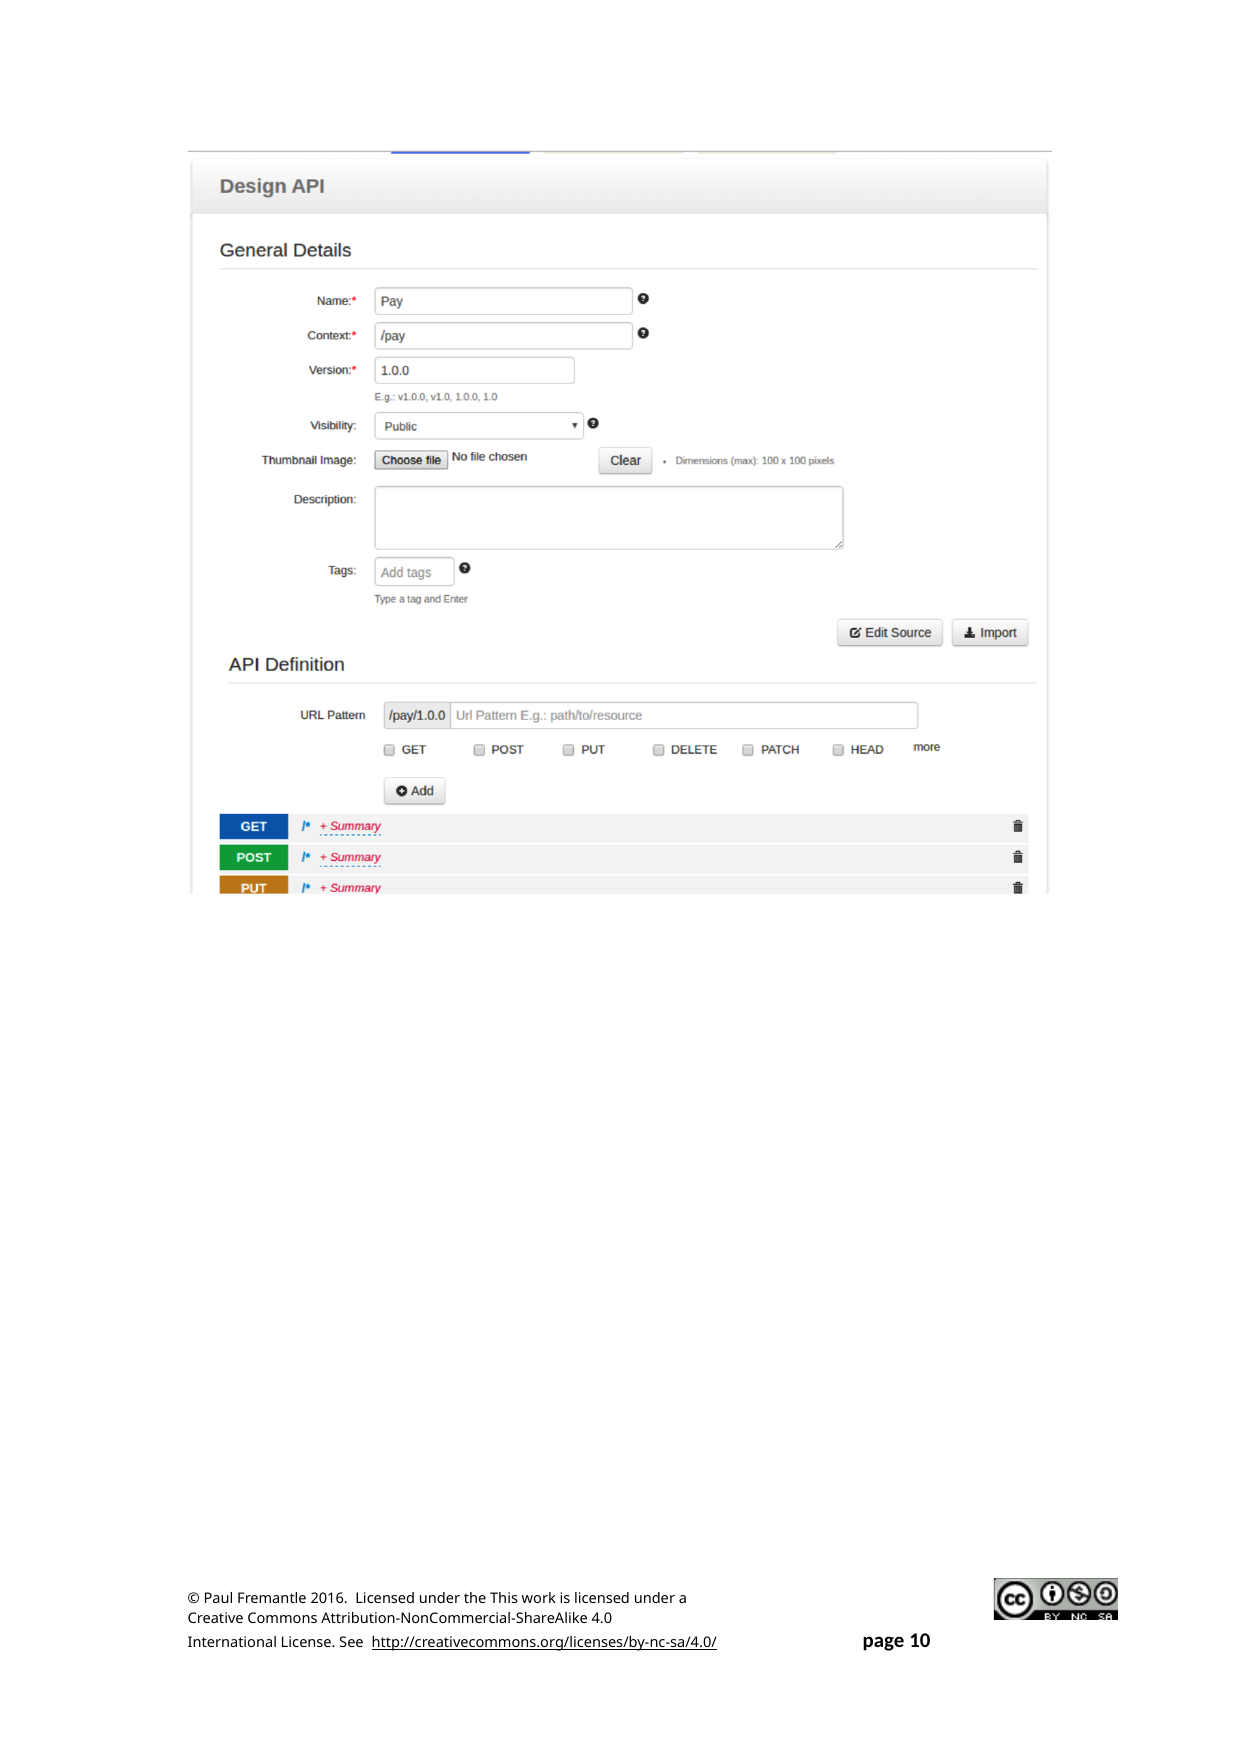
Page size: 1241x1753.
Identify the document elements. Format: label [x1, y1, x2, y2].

picture [993, 1578, 1118, 1620]
picture [187, 150, 1053, 894]
